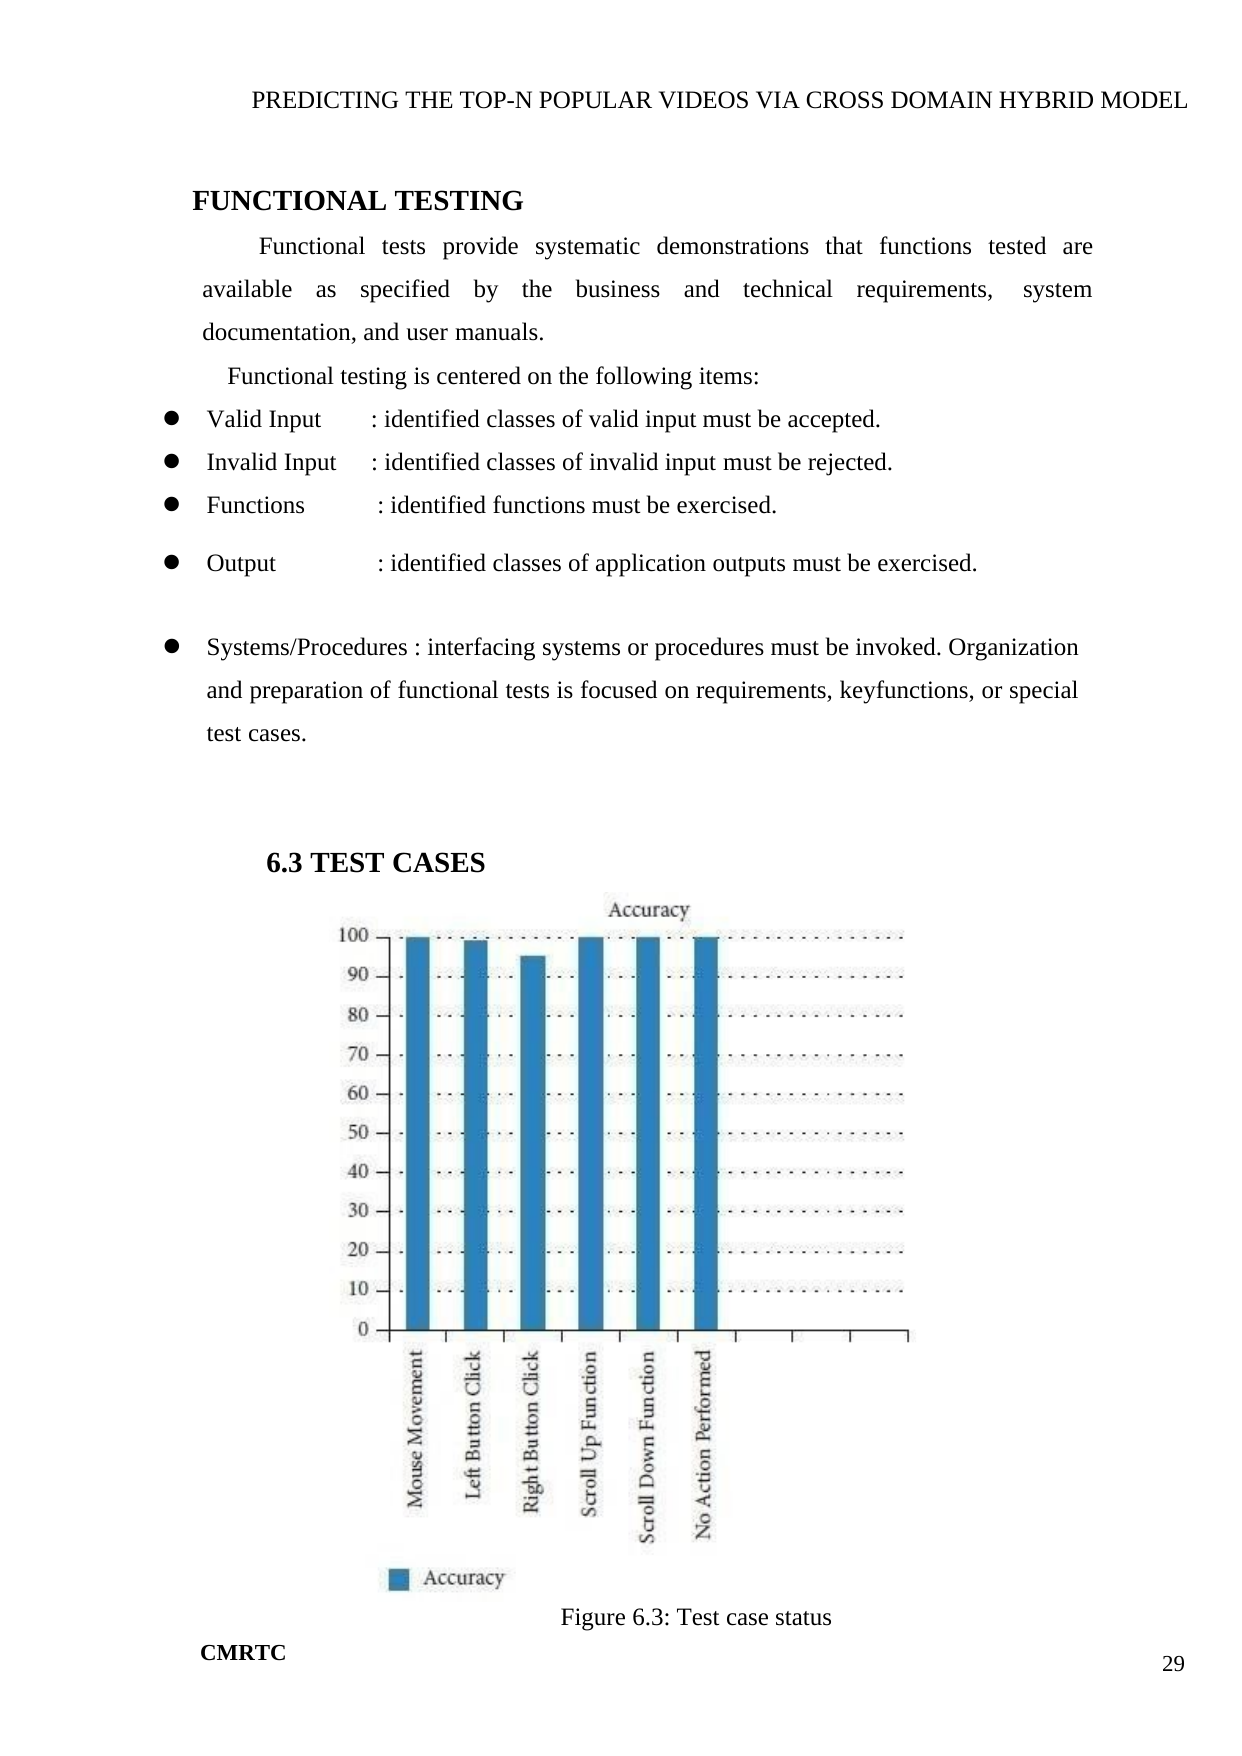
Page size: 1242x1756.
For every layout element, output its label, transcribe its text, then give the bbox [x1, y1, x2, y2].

text Figure 6.3: Test case status [560, 879, 1181, 1631]
text Functional tests provide systematic demonstrations that functions tested are available as specified by the business and technical requirements, system documentation, and user manuals. [202, 231, 1093, 346]
subtitle FUNCTIONAL TESTING [192, 183, 1181, 217]
list Invalid Input : identified classes of invalid input must be rejected. [162, 447, 1181, 476]
list Output : identified classes of application outputs must be exercised. [162, 548, 1181, 577]
list Systems/Procedures : interfacing systems or procedures must be invoked. Organization and preparation of functional tests is focused on requirements, keyfunctions, or special test cases. [162, 632, 1080, 747]
list Functions : identified functions must be exercised. [162, 490, 1181, 519]
subtitle TEST CASES [266, 845, 1181, 879]
list Valid Input : identified classes of valid input must be accepted. [162, 404, 1181, 433]
picture [328, 892, 917, 1602]
text Functional testing is centered on the following items: [227, 361, 1181, 389]
